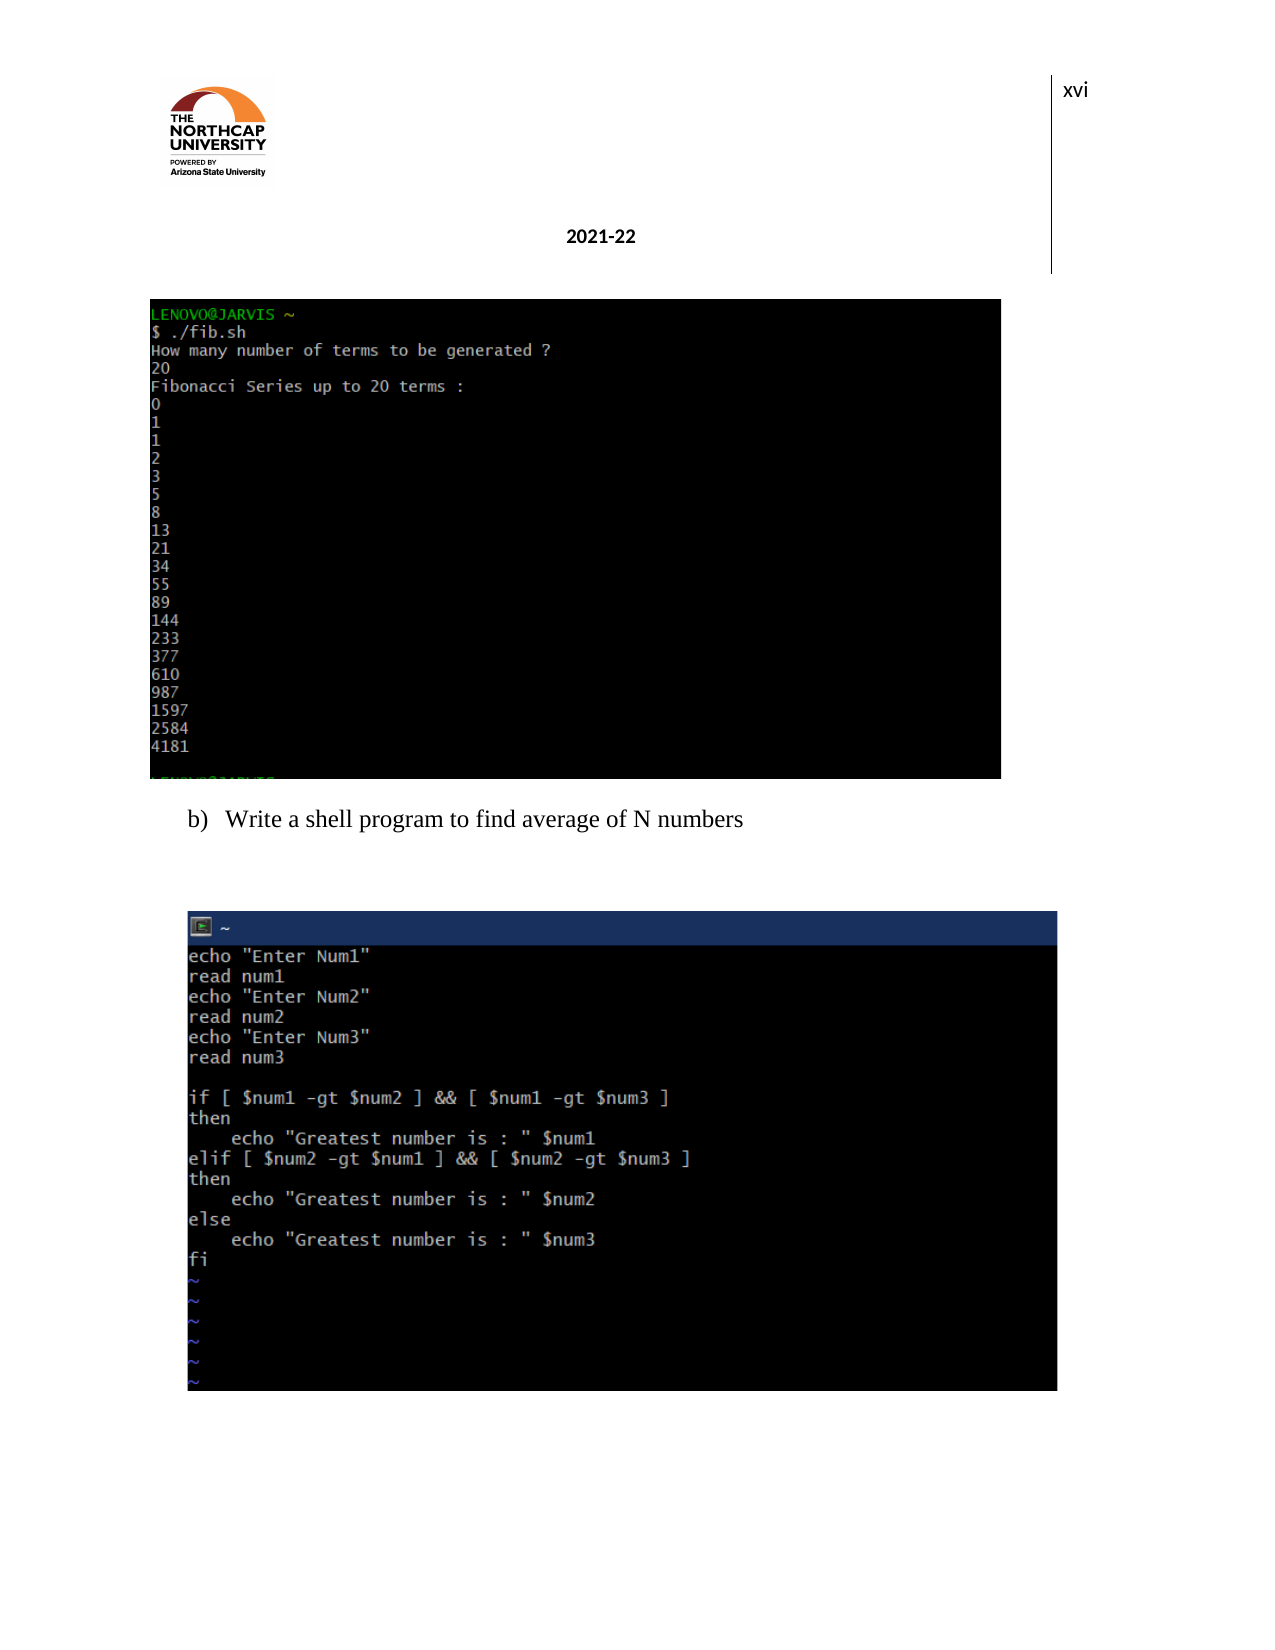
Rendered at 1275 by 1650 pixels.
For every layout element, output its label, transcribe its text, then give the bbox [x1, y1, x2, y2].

picture [150, 299, 1002, 779]
list Write a shell program to find average of N numbers [187, 804, 1125, 833]
picture [187, 911, 1058, 1391]
picture [161, 75, 276, 189]
